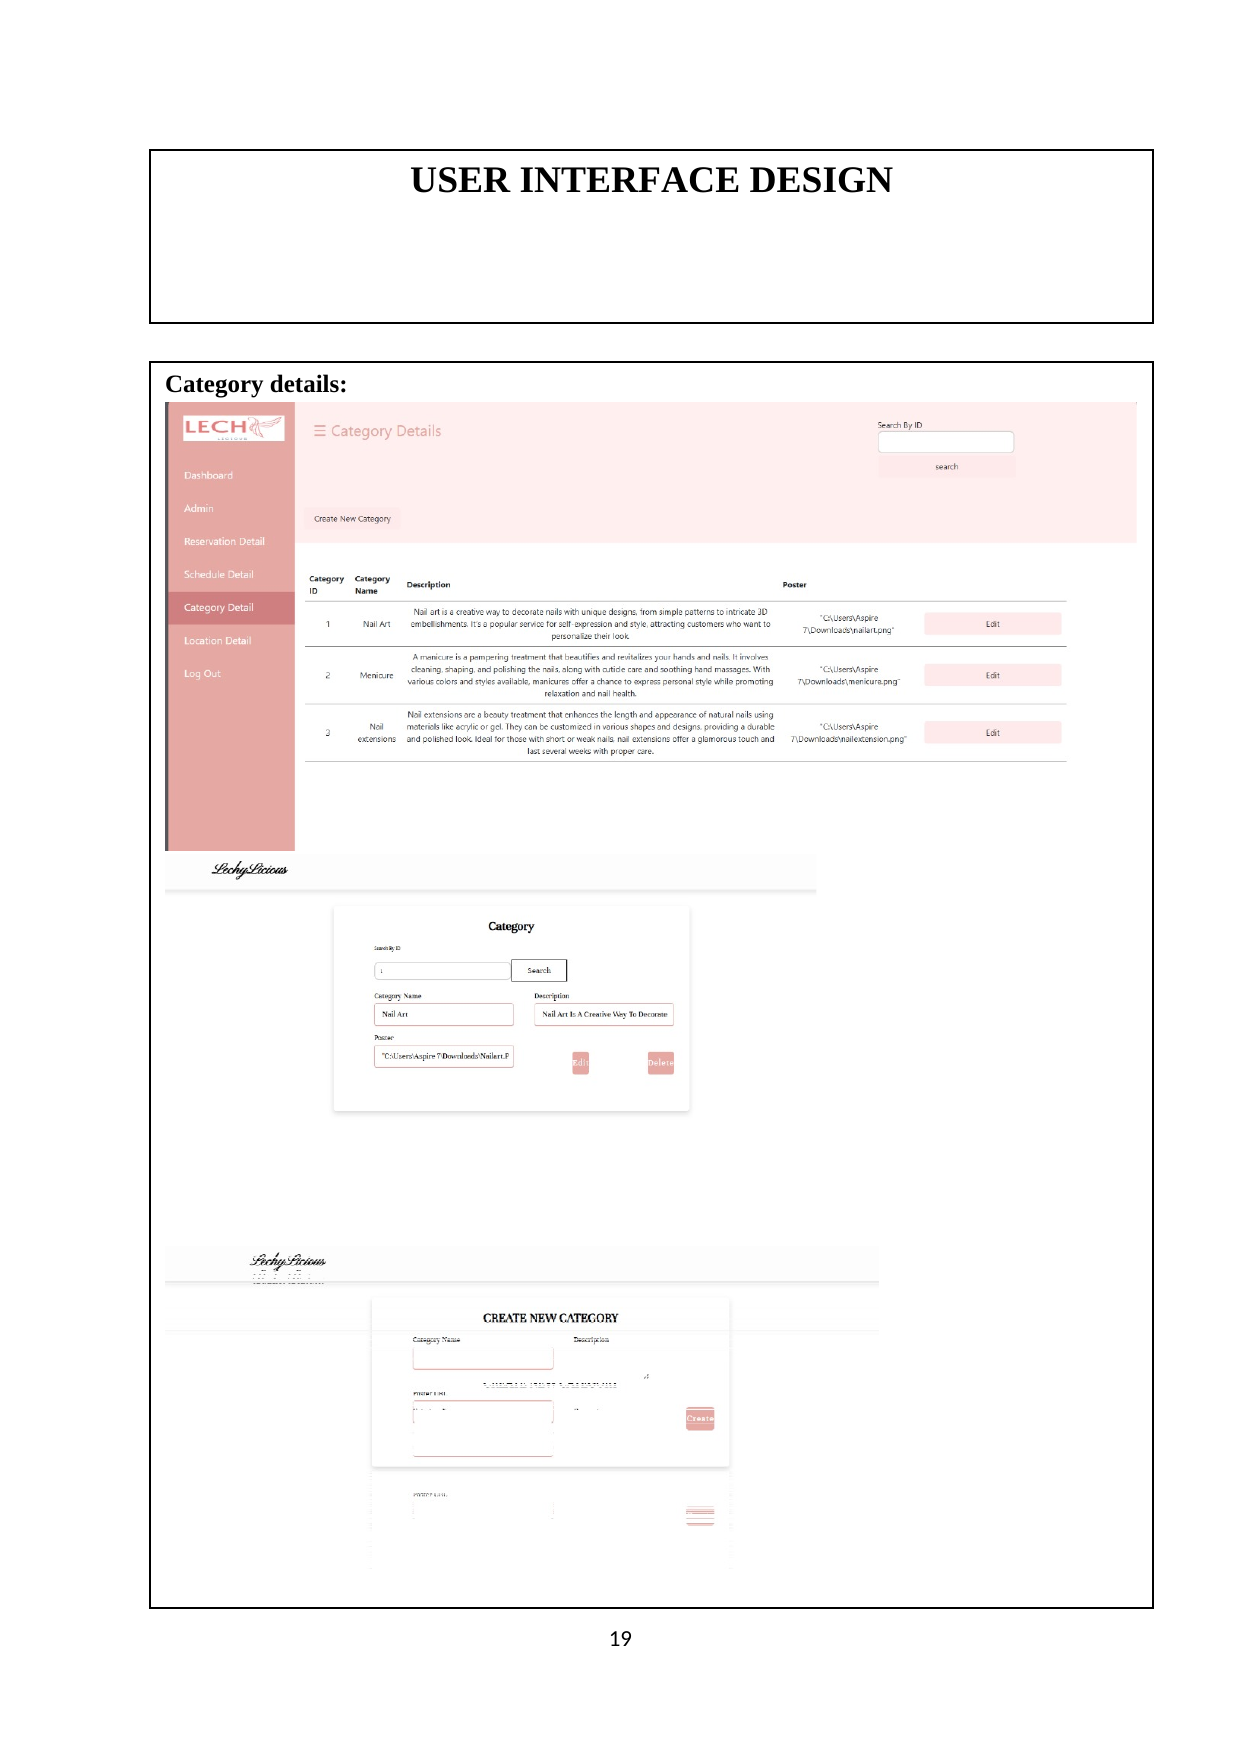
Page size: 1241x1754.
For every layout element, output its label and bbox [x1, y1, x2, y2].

picture [165, 402, 1137, 851]
picture [165, 1246, 879, 1569]
picture [165, 854, 817, 1210]
